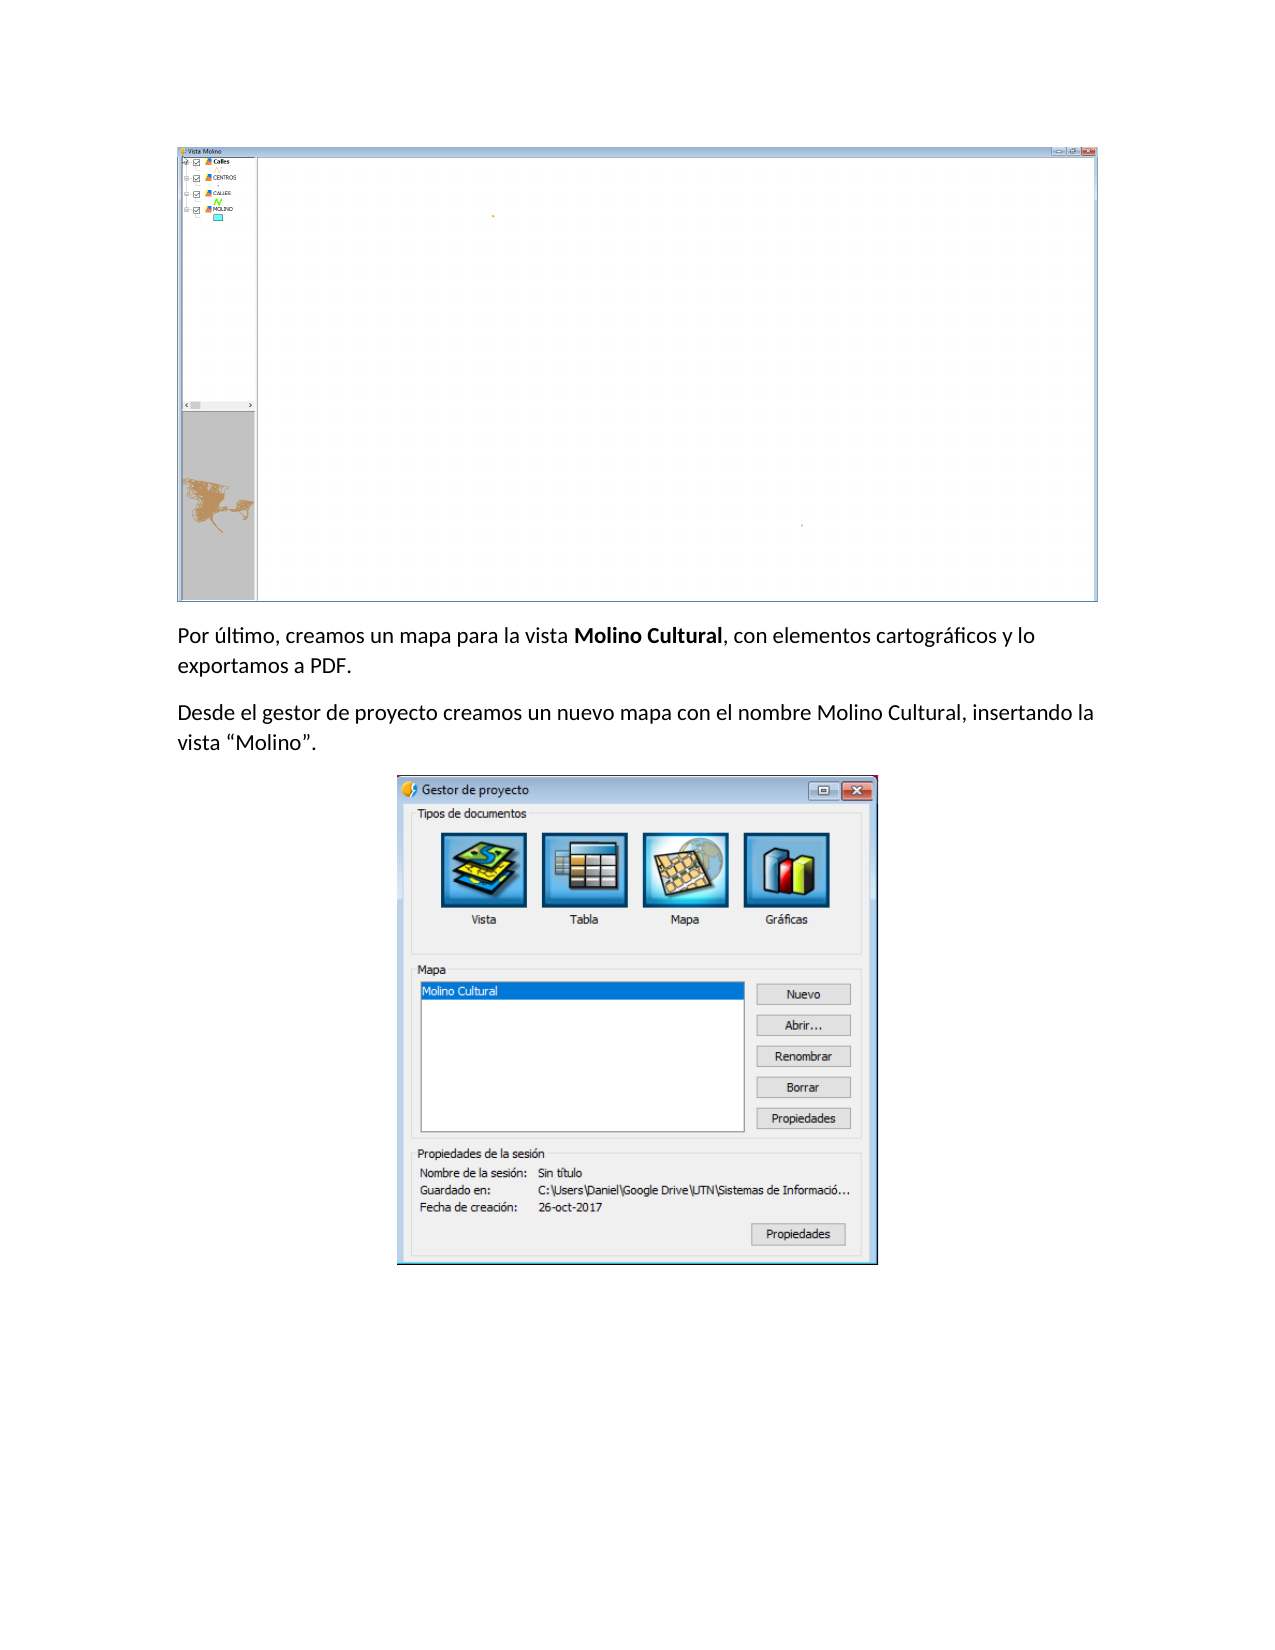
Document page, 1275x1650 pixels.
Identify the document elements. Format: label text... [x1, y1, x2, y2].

picture [397, 775, 879, 1265]
text Desde el gestor de proyecto creamos un nuevo mapa con el nombre Molino Cultural, insertando la vista “Molino”. [177, 698, 1098, 756]
text Por último, creamos un mapa para la vista Molino Cultural, con elementos cartográficos y lo exportamos a PDF. [177, 621, 1098, 679]
picture [177, 147, 1098, 602]
